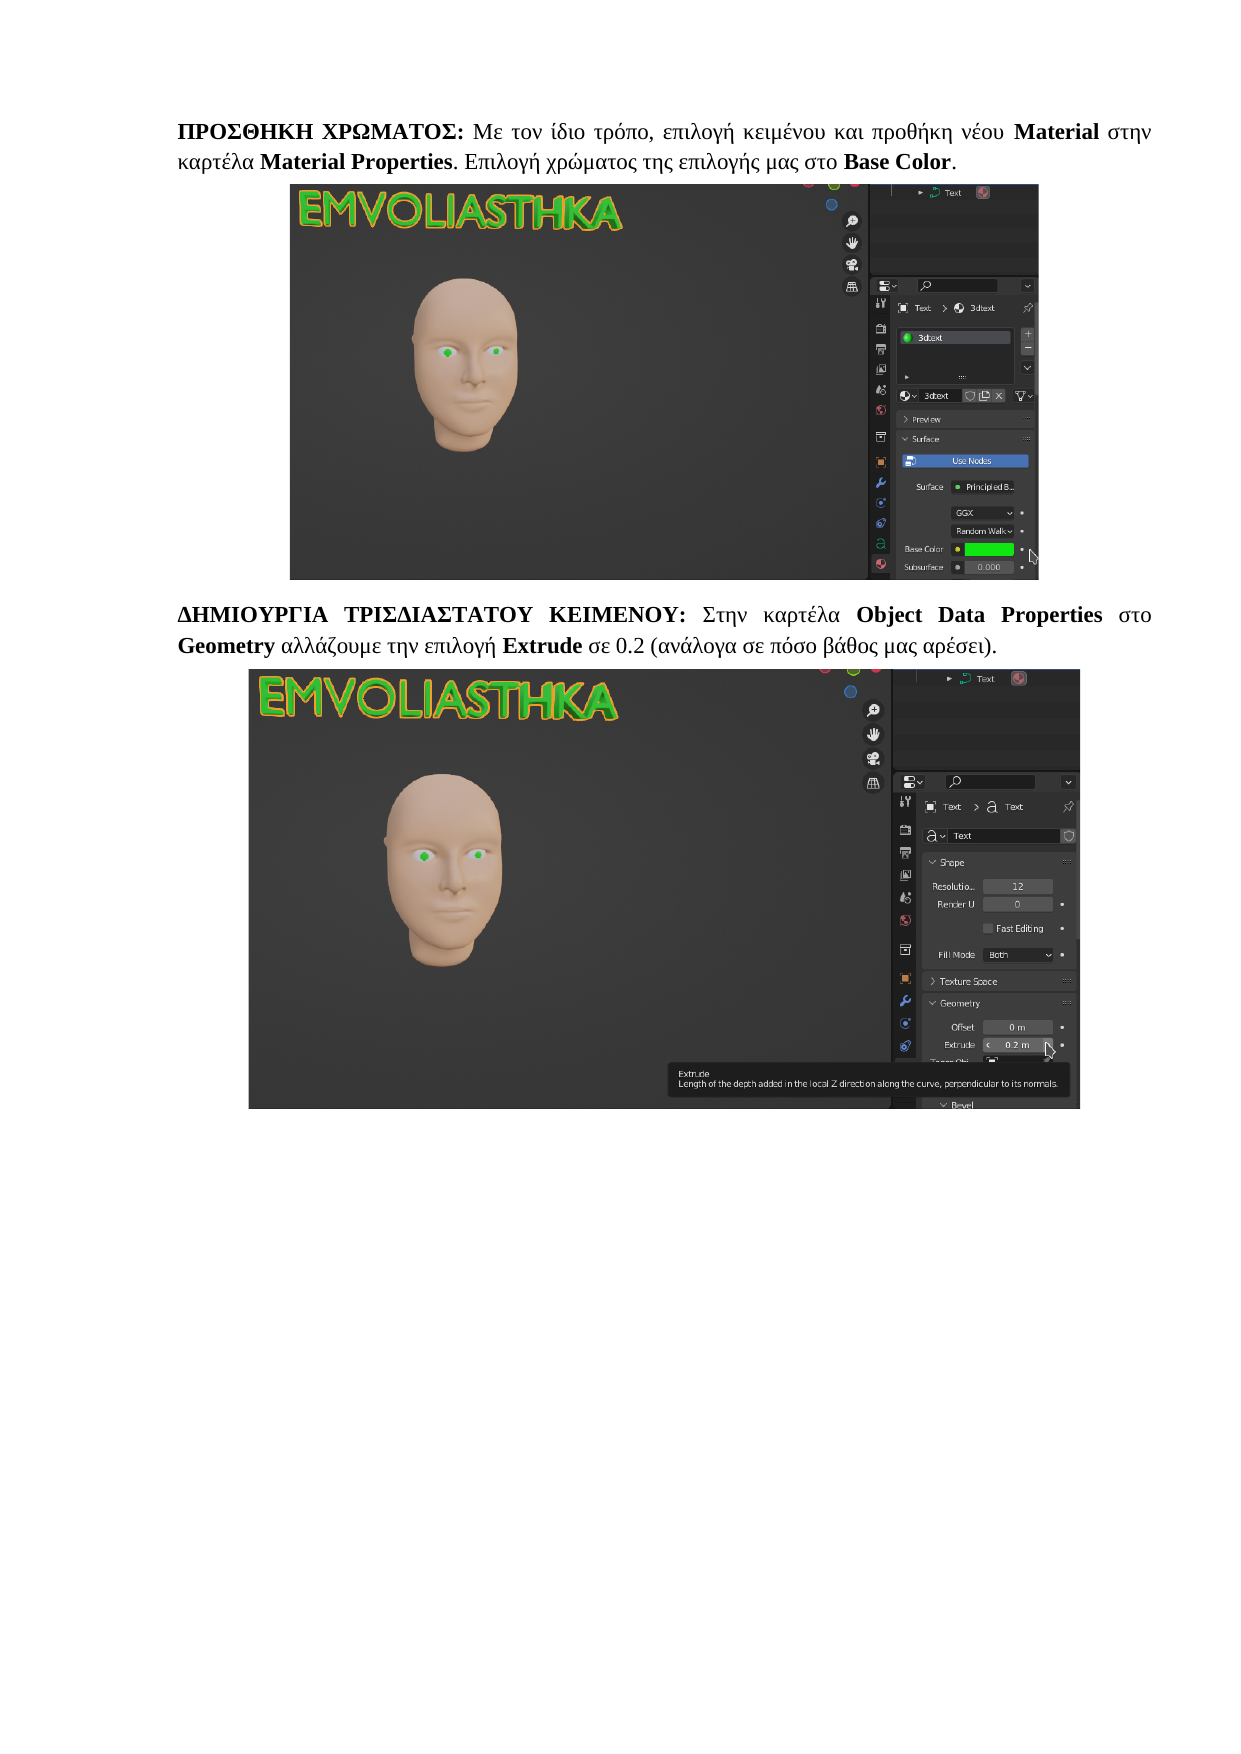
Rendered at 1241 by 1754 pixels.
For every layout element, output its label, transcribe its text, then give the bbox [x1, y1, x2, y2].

text ΠΡΟΣΘΗΚΗ ΧΡΩΜΑΤΟΣ: Με τον ίδιο τρόπο, επιλογή κειμένου και προθήκη νέου Material στην καρτέλα Material Properties. Επιλογή χρώματος της επιλογής μας στο Base Color. [177, 118, 1152, 175]
text ΔΗΜΙΟΥΡΓΙΑ ΤΡΙΣΔΙΑΣΤΑΤΟΥ ΚΕΙΜΕΝΟΥ: Στην καρτέλα Object Data Properties στο Geometry αλλάζουμε την επιλογή Extrude σε 0.2 (ανάλογα σε πόσο βάθος μας αρέσει). [177, 601, 1152, 658]
picture [248, 669, 1081, 1109]
picture [289, 184, 1039, 580]
